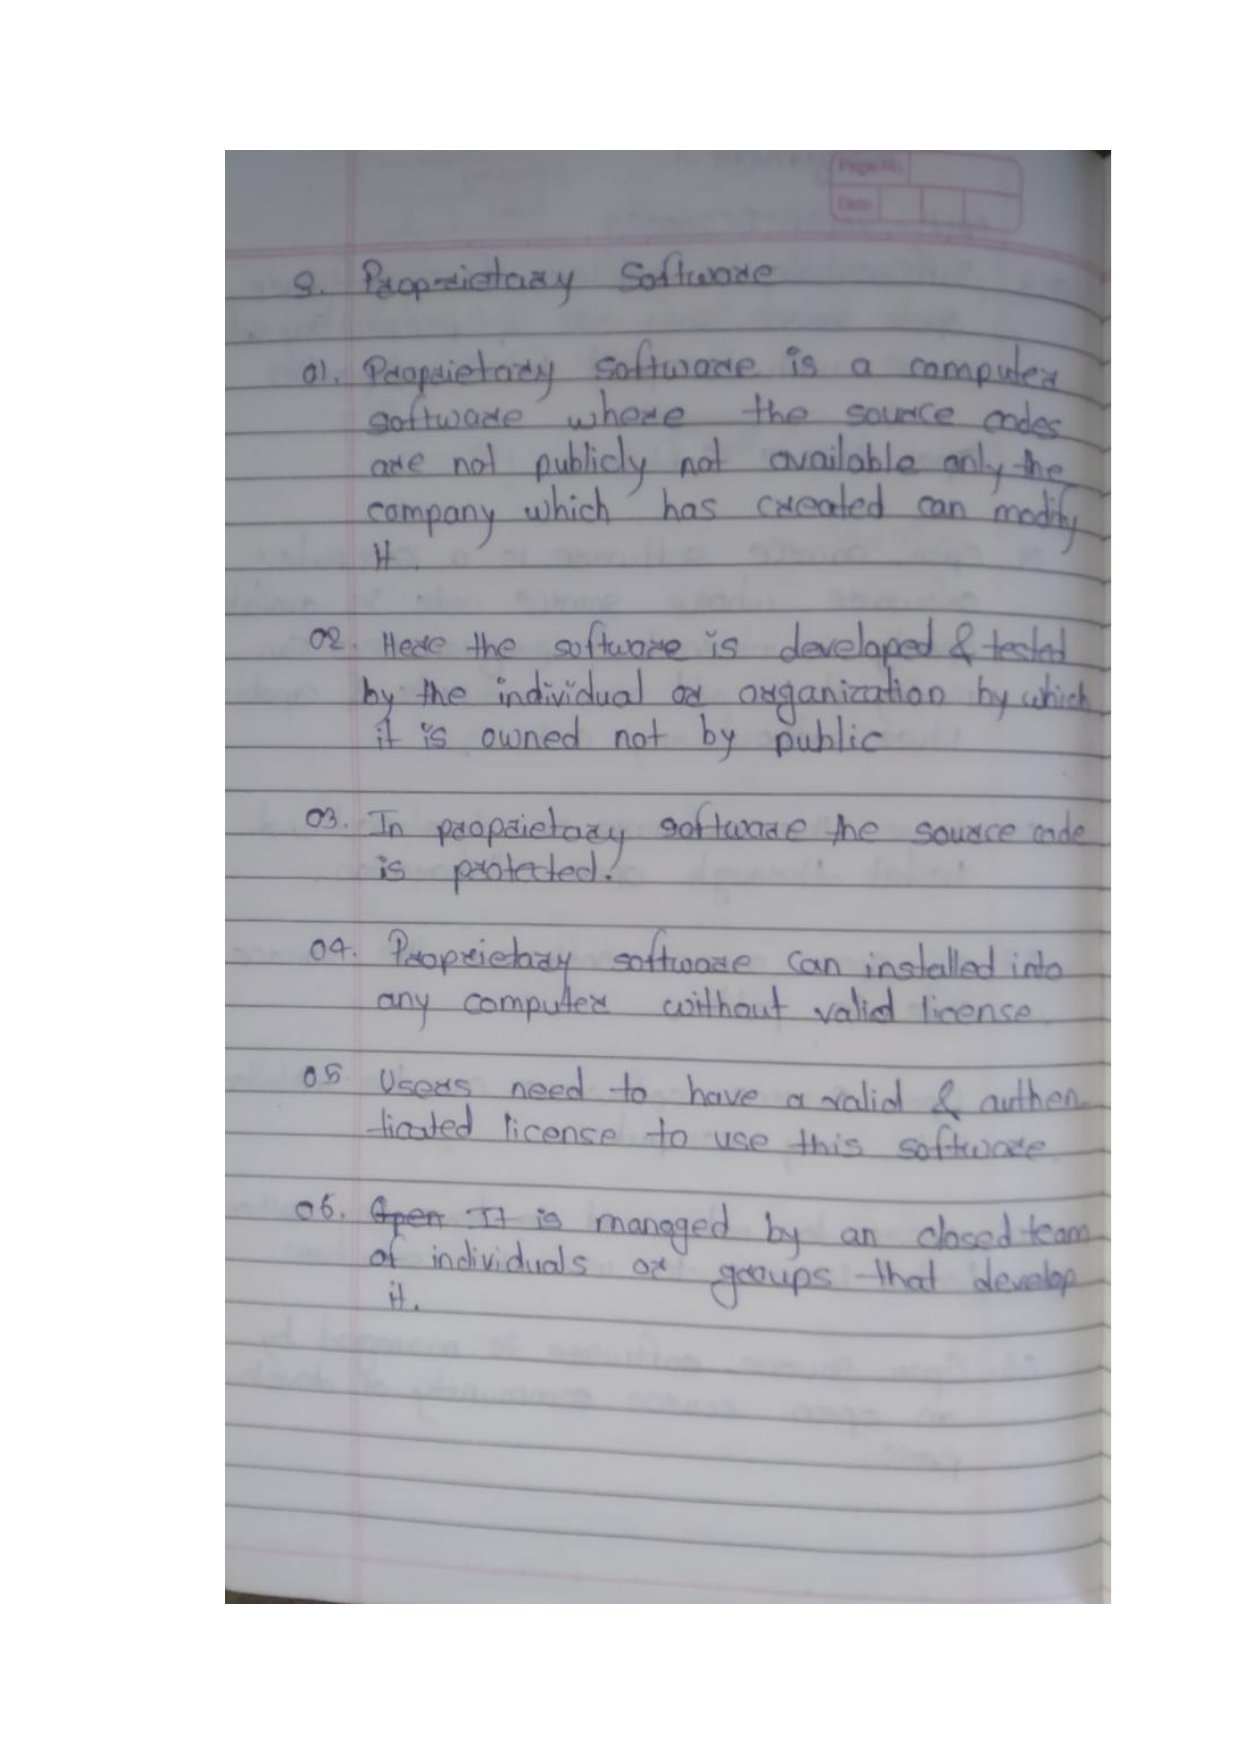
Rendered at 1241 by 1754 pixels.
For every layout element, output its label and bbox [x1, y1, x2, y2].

picture [225, 150, 1112, 1604]
